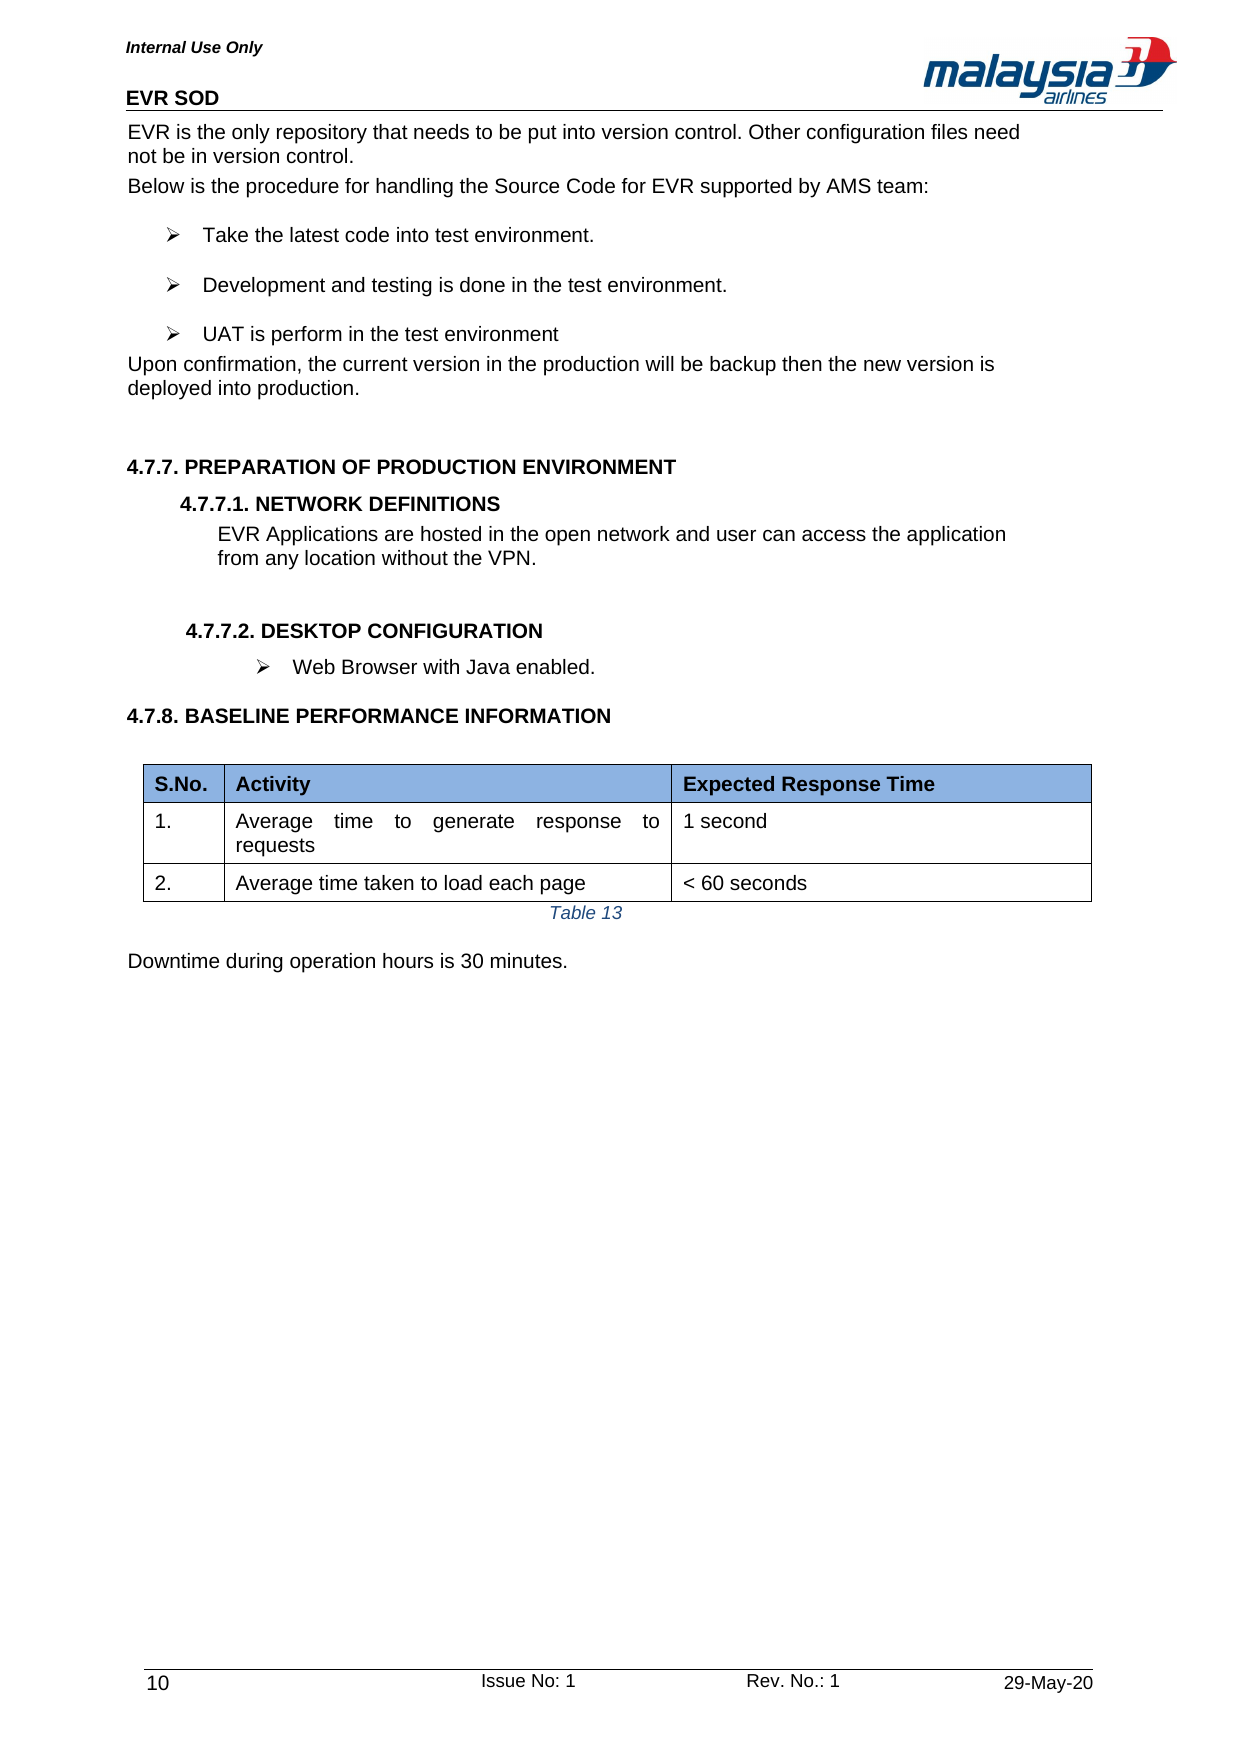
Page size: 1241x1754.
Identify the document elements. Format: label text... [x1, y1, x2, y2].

text Downtime during operation hours is 30 minutes. [127, 948, 1105, 972]
list Web Browser with Java enabled. [255, 655, 1045, 679]
text EVR Applications are hosted in the open network and user can access the application from any location without the VPN. [217, 522, 1045, 569]
subtitle 4.7.7.2. Desktop Configuration [157, 618, 1069, 642]
table_cell 2. [144, 864, 224, 901]
text Below is the procedure for handling the Source Code for EVR supported by AMS team: [127, 174, 1045, 198]
table_cell 1 second [672, 803, 1091, 863]
text EVR is the only repository that needs to be put into version control. Other configuration files need not be in version control. [127, 120, 1045, 168]
table_cell Average time taken to load each page [225, 864, 671, 901]
table_cell 1. [144, 803, 224, 863]
table_cell Average time to generate response to requests [225, 803, 671, 863]
subtitle 4.7.7. Preparation Of Production Environment [127, 455, 1105, 479]
table_header Expected Response Time [672, 765, 1091, 802]
table_header Activity [225, 765, 671, 802]
table_cell < 60 seconds [672, 864, 1091, 901]
subtitle 4.7.7.1. Network Definitions [142, 491, 1069, 515]
list Development and testing is done in the test environment. [165, 272, 1105, 296]
text Table 13 [127, 902, 1045, 923]
list UAT is perform in the test environment [165, 321, 1105, 346]
subtitle 4.7.8. Baseline Performance Information [127, 704, 1105, 728]
list Take the latest code into test environment. [165, 223, 1105, 247]
text Upon confirmation, the current version in the production will be backup then the new version is deployed into production. [127, 352, 1045, 400]
picture [923, 37, 1177, 104]
table_header S.No. [144, 765, 224, 802]
